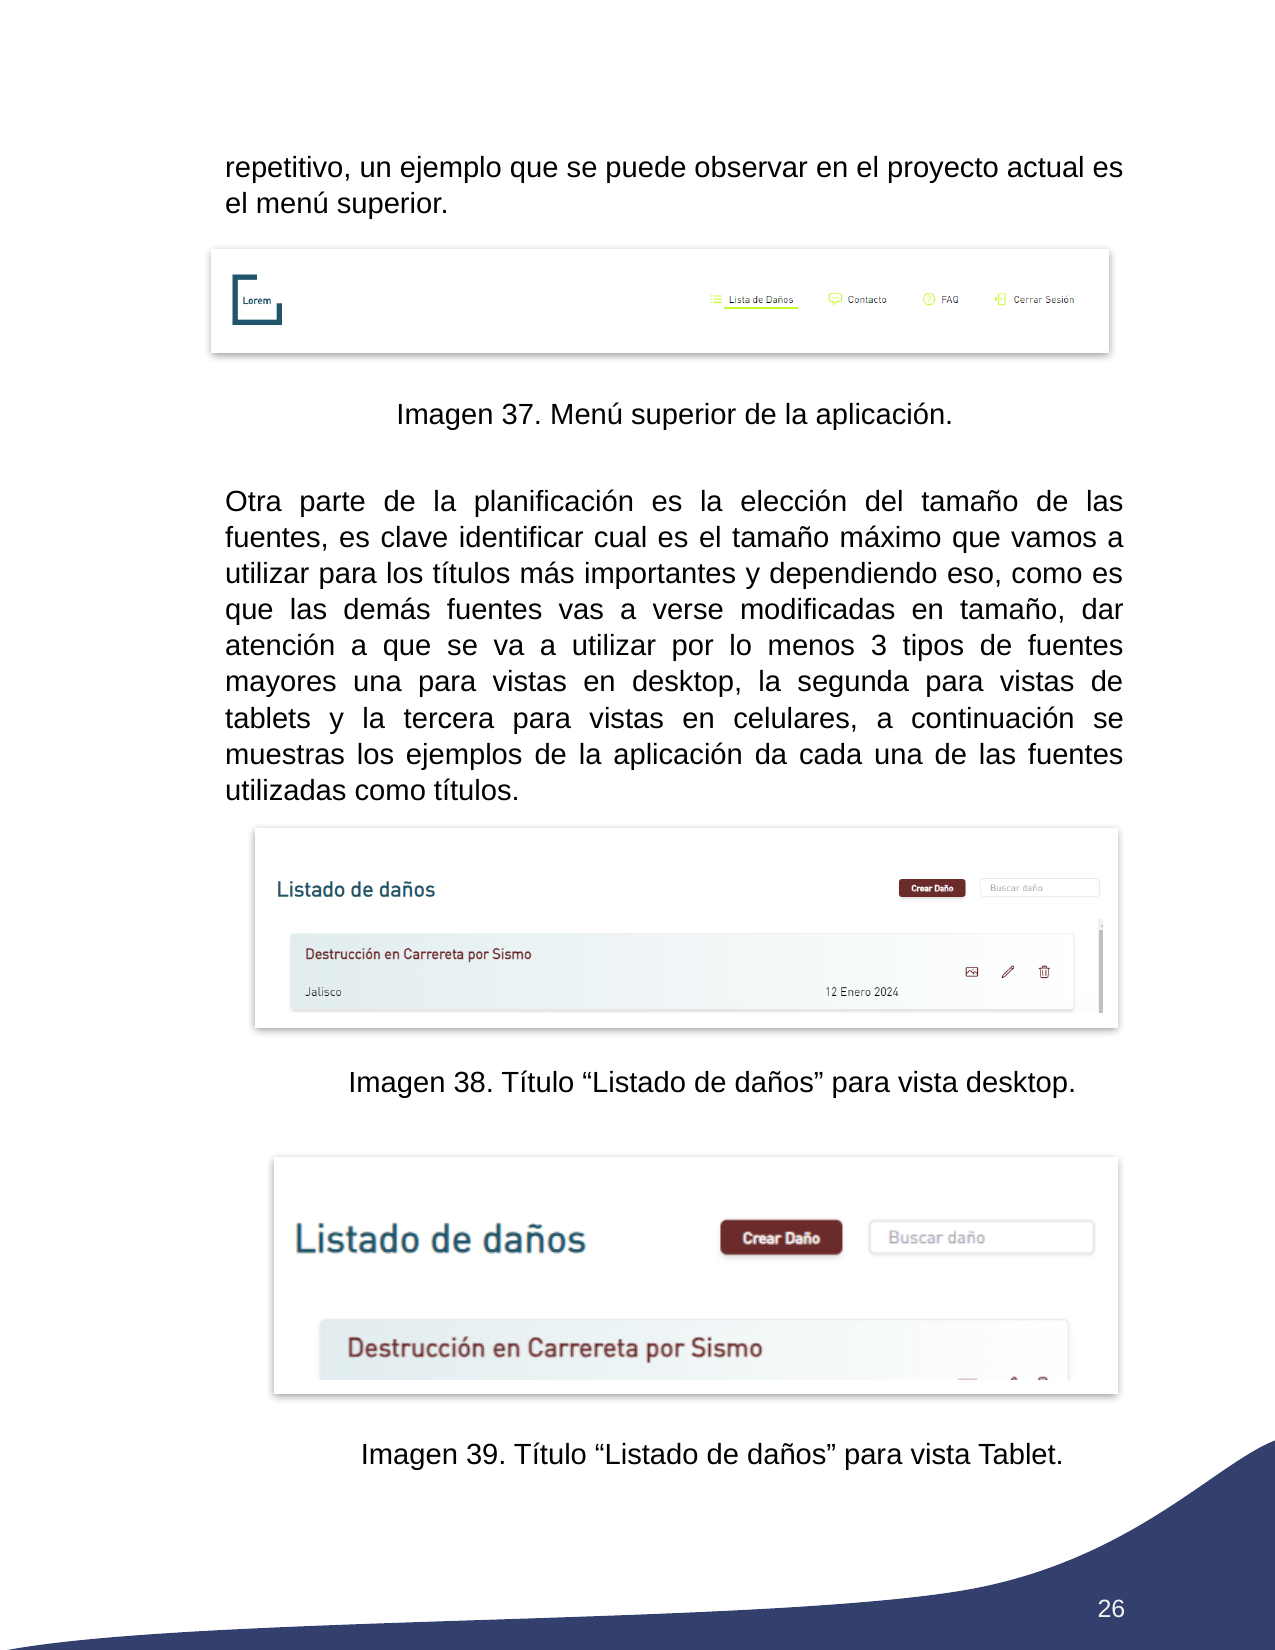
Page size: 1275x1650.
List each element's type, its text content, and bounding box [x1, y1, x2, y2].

picture [270, 843, 1103, 1013]
text Otra parte de la planificación es la elección del tamaño de las fuentes, es clave identificar cual es el tamaño máximo que vamos a utilizar para los títulos más importantes y dependiendo eso, como es que las demás fuentes vas a verse modificadas en tamaño, dar atención a que se va a utilizar por lo menos 3 tipos de fuentes mayores una para vistas en desktop, la segunda para vistas de tablets y la tercera para vistas en celulares, a continuación se muestras los ejemplos de la aplicación da cada una de las fuentes utilizadas como títulos. [225, 484, 1125, 806]
list Imagen 38. Título “Listado de daños” para vista desktop. [300, 878, 1125, 1098]
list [225, 150, 1125, 220]
list Imagen 39. Título “Listado de daños” para vista Tablet. [300, 1223, 1125, 1470]
picture [289, 1171, 1103, 1380]
picture [226, 264, 1095, 338]
